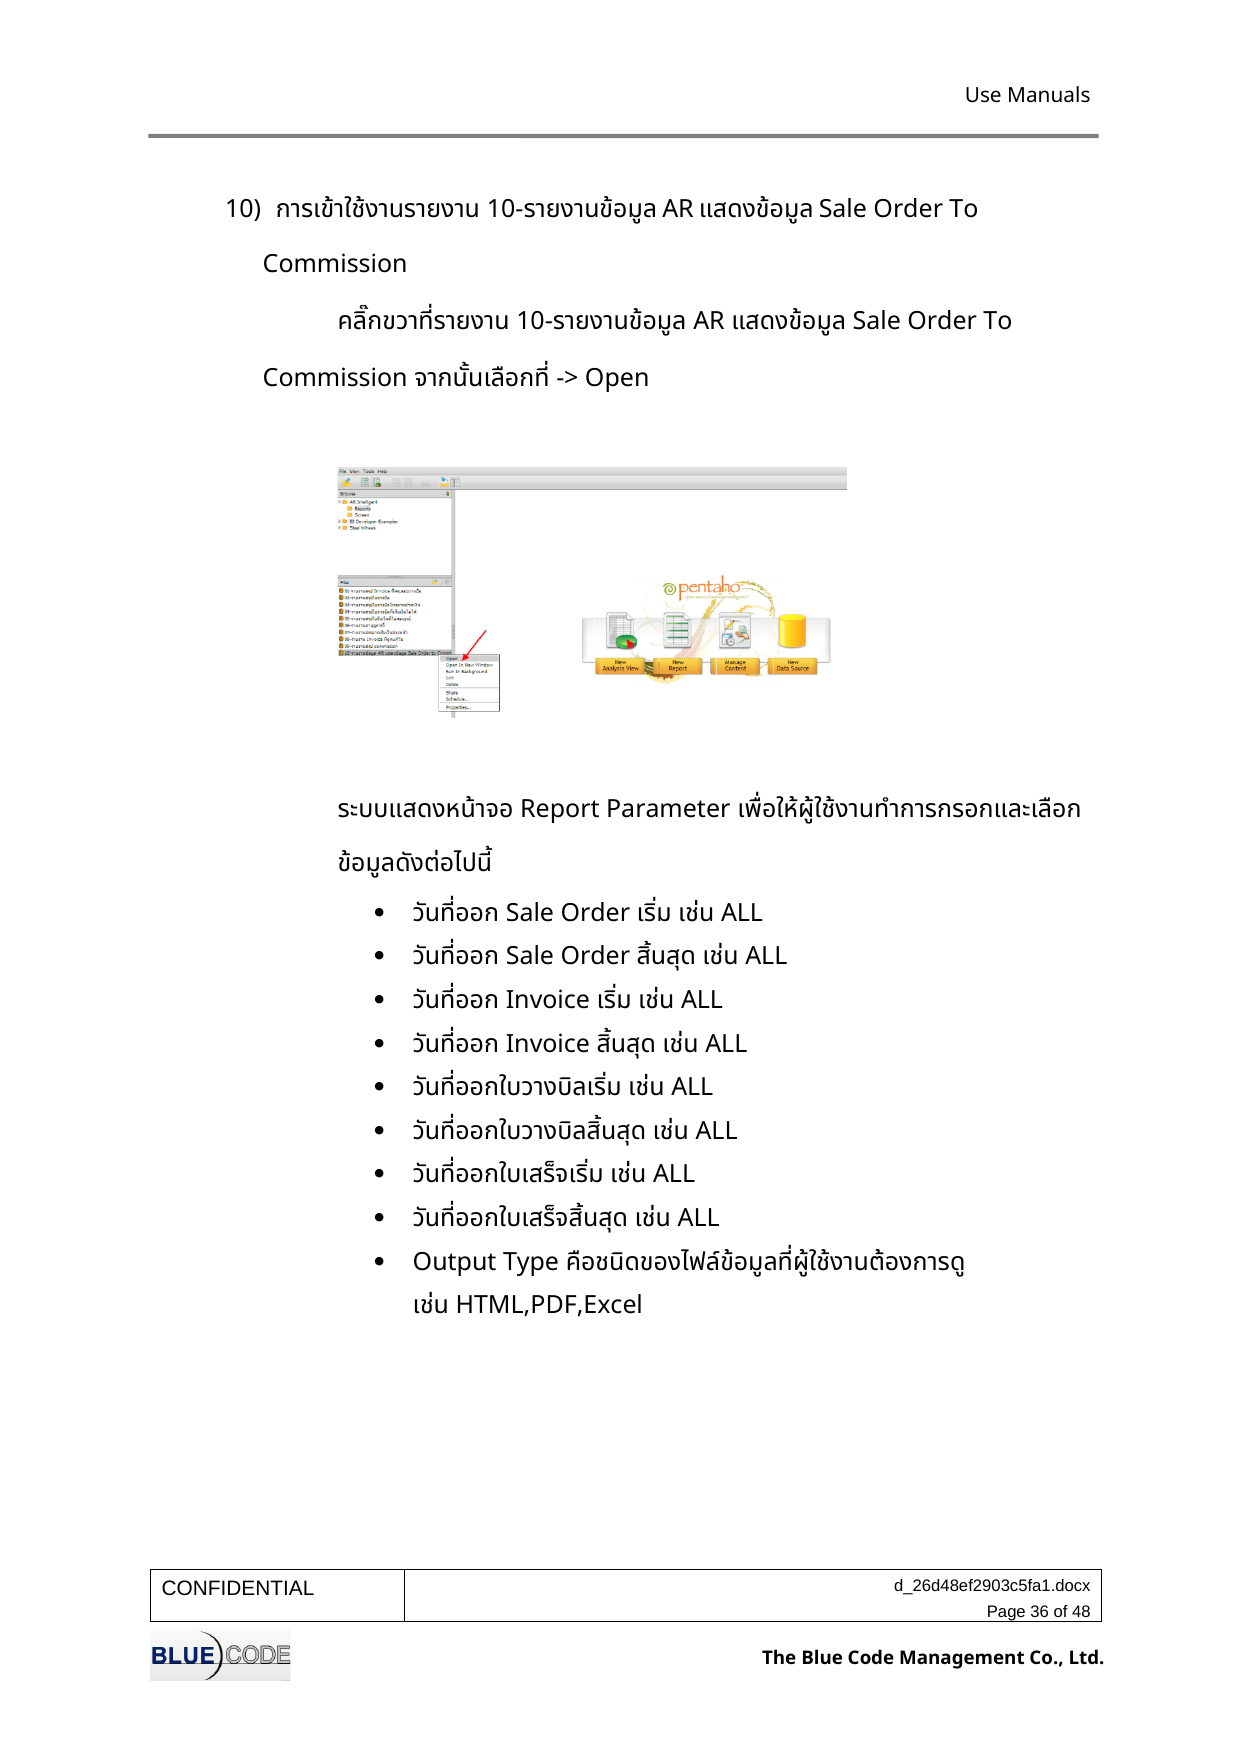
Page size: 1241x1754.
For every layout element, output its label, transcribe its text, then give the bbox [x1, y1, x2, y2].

text ระบบแสดงหน้าจอ Report Parameter เพื่อให้ผู้ใช้งานทำการกรอกและเลือกข้อมูลดังต่อไปนี้ [337, 791, 1090, 887]
list วันที่ออก Sale Order เริ่ม เช่น ALL [375, 894, 1090, 932]
subtitle การเข้าใช้งานรายงาน 10-รายงานข้อมูลARแสดงข้อมูลSale Order To Commission [225, 190, 1090, 279]
picture [150, 1628, 291, 1681]
list วันที่ออก Invoice เริ่ม เช่น ALL [375, 982, 1090, 1019]
subtitle คลิ๊กขวาที่รายงาน 10-รายงานข้อมูล AR แสดงข้อมูล Sale Order To Commission จากนั้นเลือกที่ -> Open [262, 303, 1090, 397]
picture [337, 467, 847, 718]
list วันที่ออก Sale Order สิ้นสุด เช่น ALL [375, 938, 1090, 976]
list Output Type คือชนิดของไฟล์ข้อมูลที่ผู้ใช้งานต้องการดู [375, 1243, 1090, 1281]
list วันที่ออก Invoice สิ้นสุด เช่น ALL [375, 1025, 1090, 1063]
list วันที่ออกใบเสร็จสิ้นสุด เช่น ALL [375, 1200, 1090, 1238]
list วันที่ออกใบวางบิลเริ่ม เช่น ALL [375, 1069, 1090, 1107]
list วันที่ออกใบวางบิลสิ้นสุด เช่น ALL [375, 1112, 1090, 1151]
list เช่น HTML,PDF,Excel [412, 1287, 1090, 1325]
list วันที่ออกใบเสร็จเริ่ม เช่น ALL [375, 1156, 1090, 1194]
